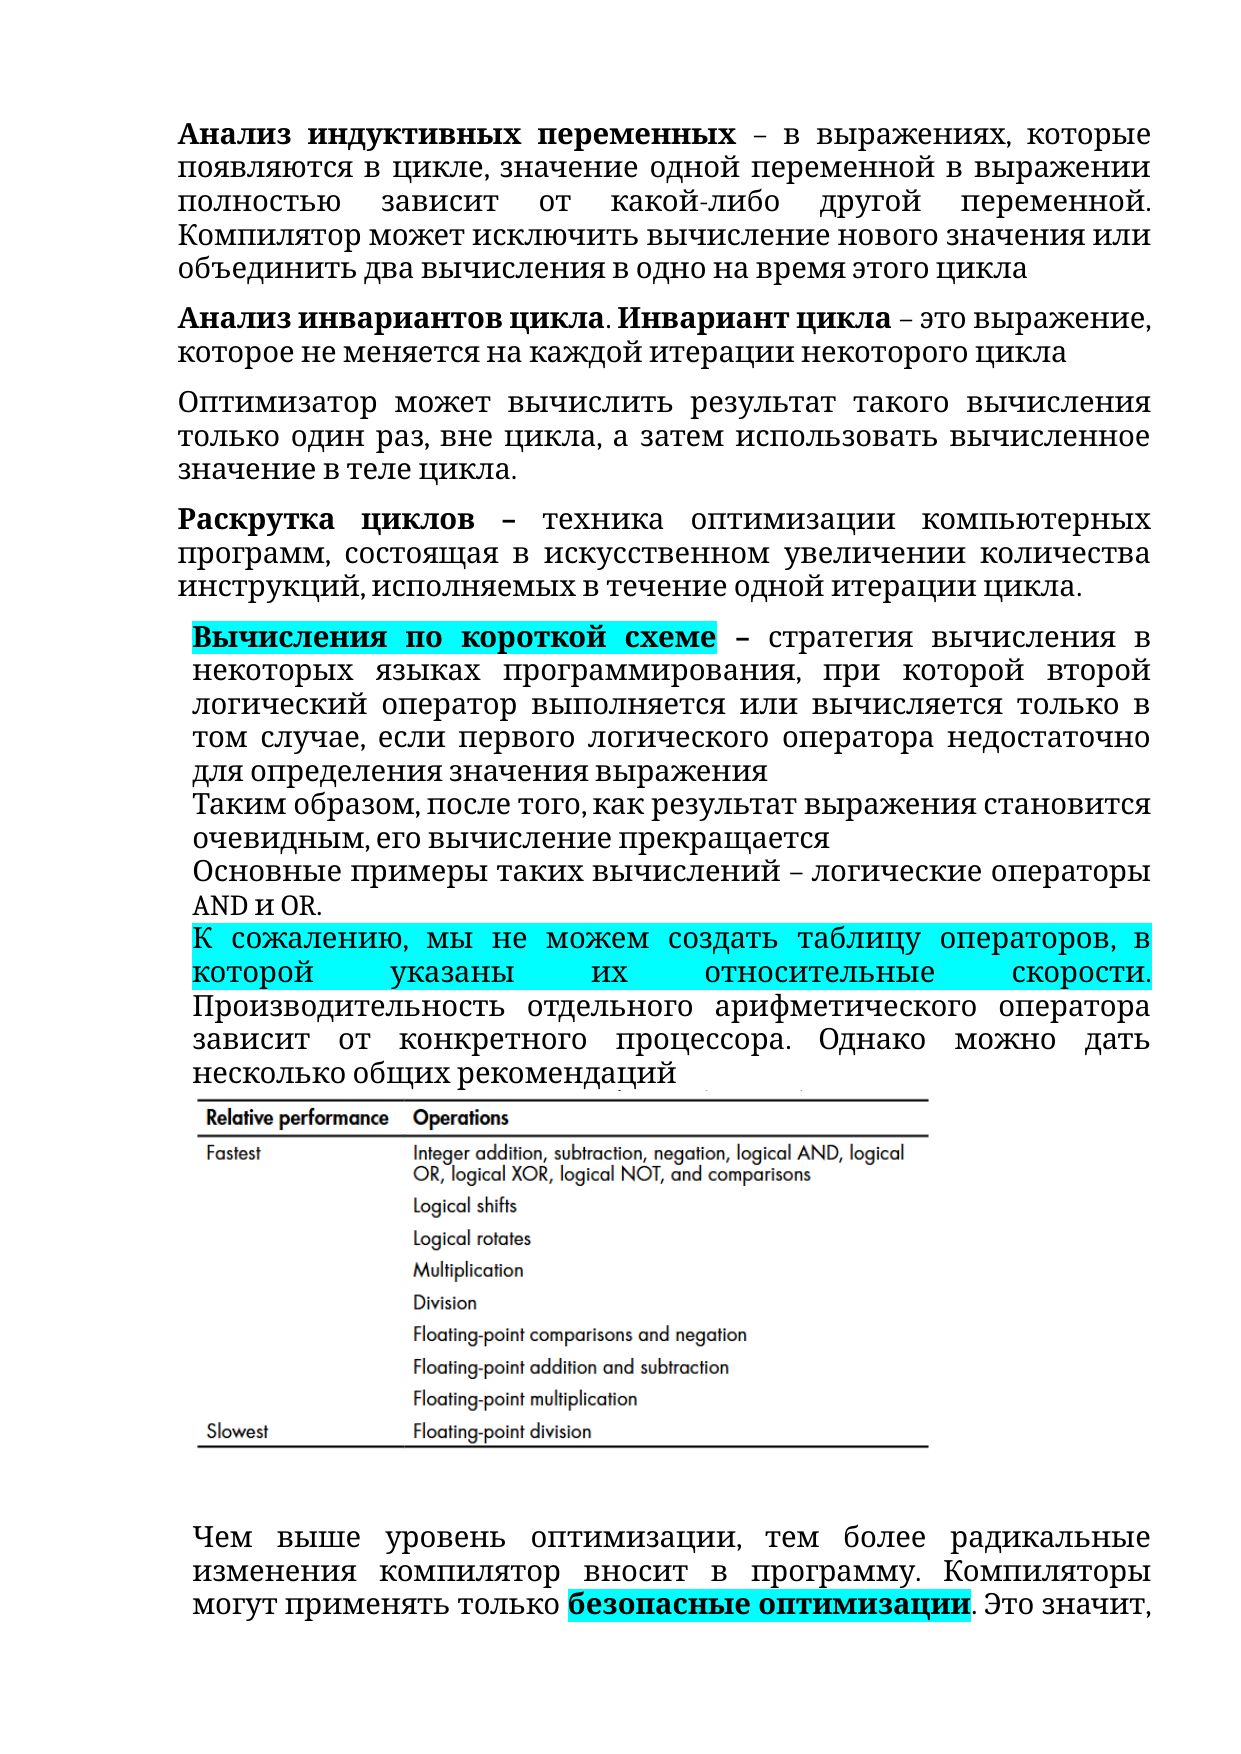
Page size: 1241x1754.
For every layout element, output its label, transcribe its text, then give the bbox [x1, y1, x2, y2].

text Раскрутка циклов – техника оптимизации компьютерных программ, состоящая в искусственном увеличении количества инструкций, исполняемых в течение одной итерации цикла. [177, 503, 1152, 604]
text Оптимизатор может вычислить результат такого вычисления только один раз, вне цикла, а затем использовать вычисленное значение в теле цикла. [177, 386, 1152, 487]
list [192, 1521, 1152, 1622]
text Анализ инвариантов цикла. Инвариант цикла – это выражение, которое не меняется на каждой итерации некоторого цикла [177, 302, 1152, 369]
text Анализ индуктивных переменных – в выражениях, которые появляются в цикле, значение одной переменной в выражении полностью зависит от какой-либо другой переменной. Компилятор может исключить вычисление нового значения или объединить два вычисления в одно на время этого цикла [177, 118, 1152, 286]
list Таким образом, после того, как результат выражения становится очевидным, его вычисление прекращается [192, 788, 1152, 856]
picture [192, 1090, 937, 1455]
list Вычисления по короткой схеме – стратегия вычисления в некоторых языках программирования, при которой второй логический оператор выполняется или вычисляется только в том случае, если первого логического оператора недостаточно для определения значения выражения [192, 621, 1152, 788]
list К сожалению, мы не можем создать таблицу операторов, в которой указаны их относительные скорости. Производительность отдельного арифметического оператора зависит от конкретного процессора. Однако можно дать несколько общих рекомендаций [192, 990, 1152, 1090]
list Основные примеры таких вычислений – логические операторы AND и OR. [192, 856, 1152, 923]
